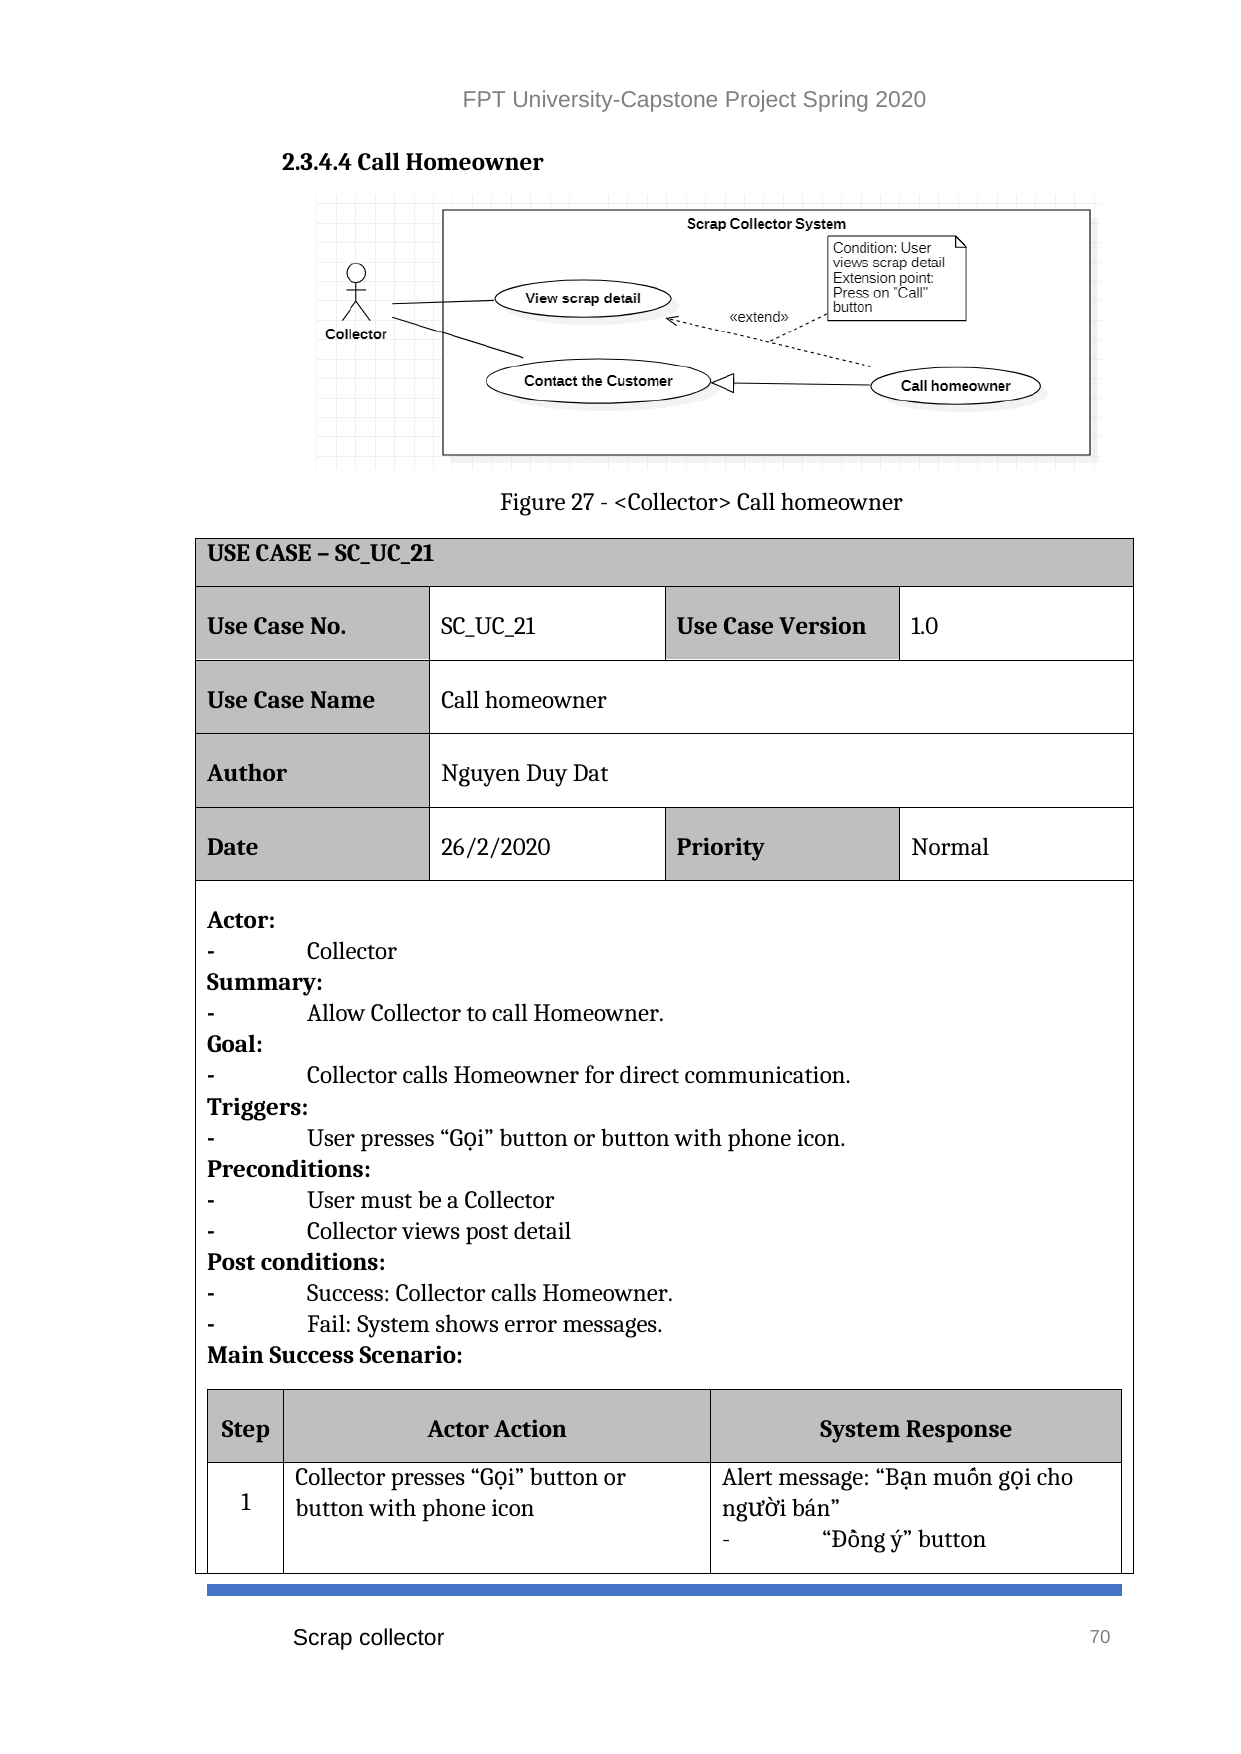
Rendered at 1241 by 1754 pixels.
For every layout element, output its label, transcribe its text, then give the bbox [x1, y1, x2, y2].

table_cell Use Case No. [196, 587, 429, 659]
table_cell Nguyen Duy Dat [430, 734, 1133, 807]
table_cell Use Case Version [666, 587, 899, 659]
picture [316, 195, 1102, 469]
table_cell Use Case Name [196, 661, 429, 733]
table_cell Normal [900, 808, 1133, 880]
table_header USE CASE – SC_UC_21 [196, 539, 1133, 586]
table_cell Call homeowner [430, 661, 1133, 733]
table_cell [196, 881, 1133, 1573]
table_cell SC_UC_21 [430, 587, 665, 659]
table_cell Priority [666, 808, 899, 880]
table_cell Date [196, 808, 429, 880]
subtitle 2.3.4.4 Call Homeowner [282, 148, 1122, 176]
table_cell 26/2/2020 [430, 808, 665, 880]
text Figure - <Collector> Call homeowner [207, 488, 1122, 517]
table_cell Author [196, 734, 429, 807]
table_cell 1.0 [900, 587, 1133, 659]
